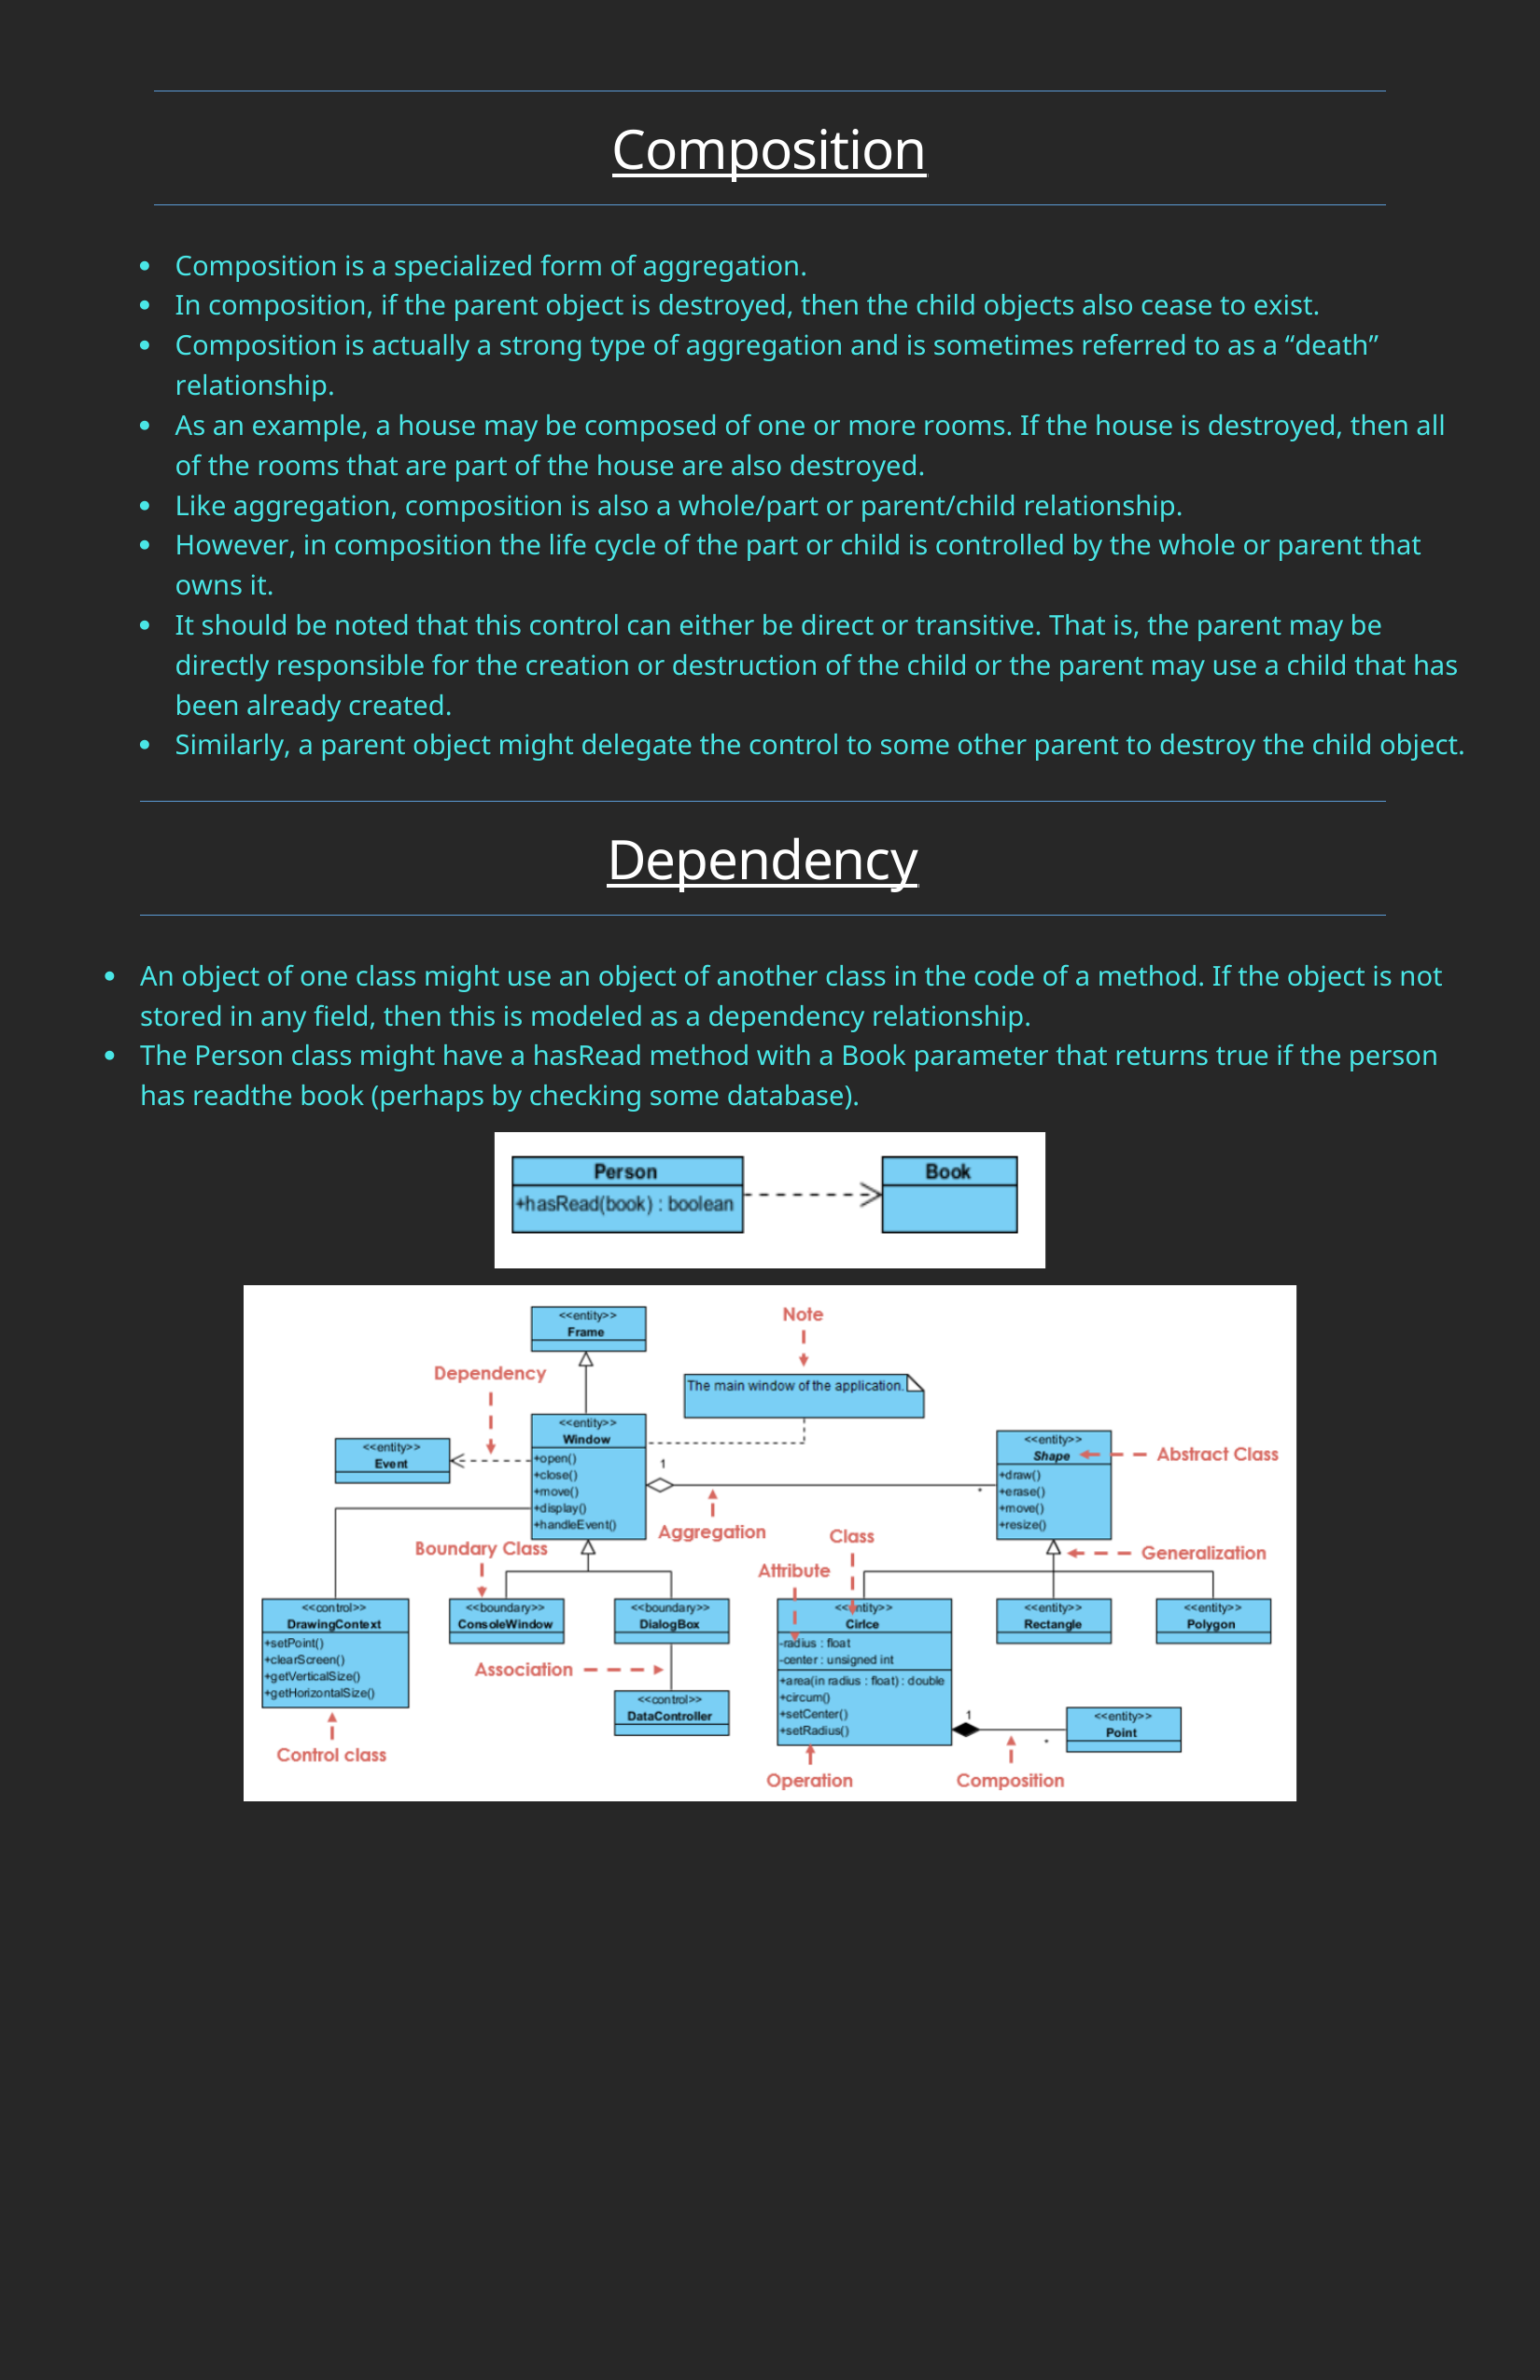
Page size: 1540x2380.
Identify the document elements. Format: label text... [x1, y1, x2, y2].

list In composition, if the parent object is destroyed, then the child objects also cease to exist. [140, 287, 1470, 323]
list However, in composition the life cycle of the part or child is controlled by the whole or parent that owns it. [140, 526, 1470, 603]
list The Person class might have a hasRead method with a Book parameter that returns true if the person has readthe book (perhaps by checking some database). [105, 1037, 1470, 1113]
picture [494, 1132, 1046, 1268]
list It should be noted that this control can either be direct or transitive. That is, the parent may be directly responsible for the creation or destruction of the child or the parent may use a child that has been already created. [140, 606, 1470, 722]
list Composition is a specialized form of aggregation. [140, 246, 1470, 284]
list Similarly, a parent object might delegate the control to some other parent to destroy the child object. [140, 726, 1470, 763]
list Composition is actually a strong type of aggregation and is sometimes referred to as a “death” relationship. [140, 326, 1470, 403]
list Like aggregation, composition is also a whole/part or parent/child relationship. [140, 486, 1470, 524]
picture [244, 1285, 1297, 1801]
list As an example, a house may be composed of one or more rooms. If the house is destroyed, then all of the rooms that are part of the house are also destroyed. [140, 406, 1470, 483]
text Dependency [140, 802, 1386, 915]
text Composition [154, 91, 1386, 204]
list An object of one class might use an object of another class in the code of a method. If the object is not stored in any field, then this is modeled as a dependency relationship. [105, 957, 1470, 1034]
